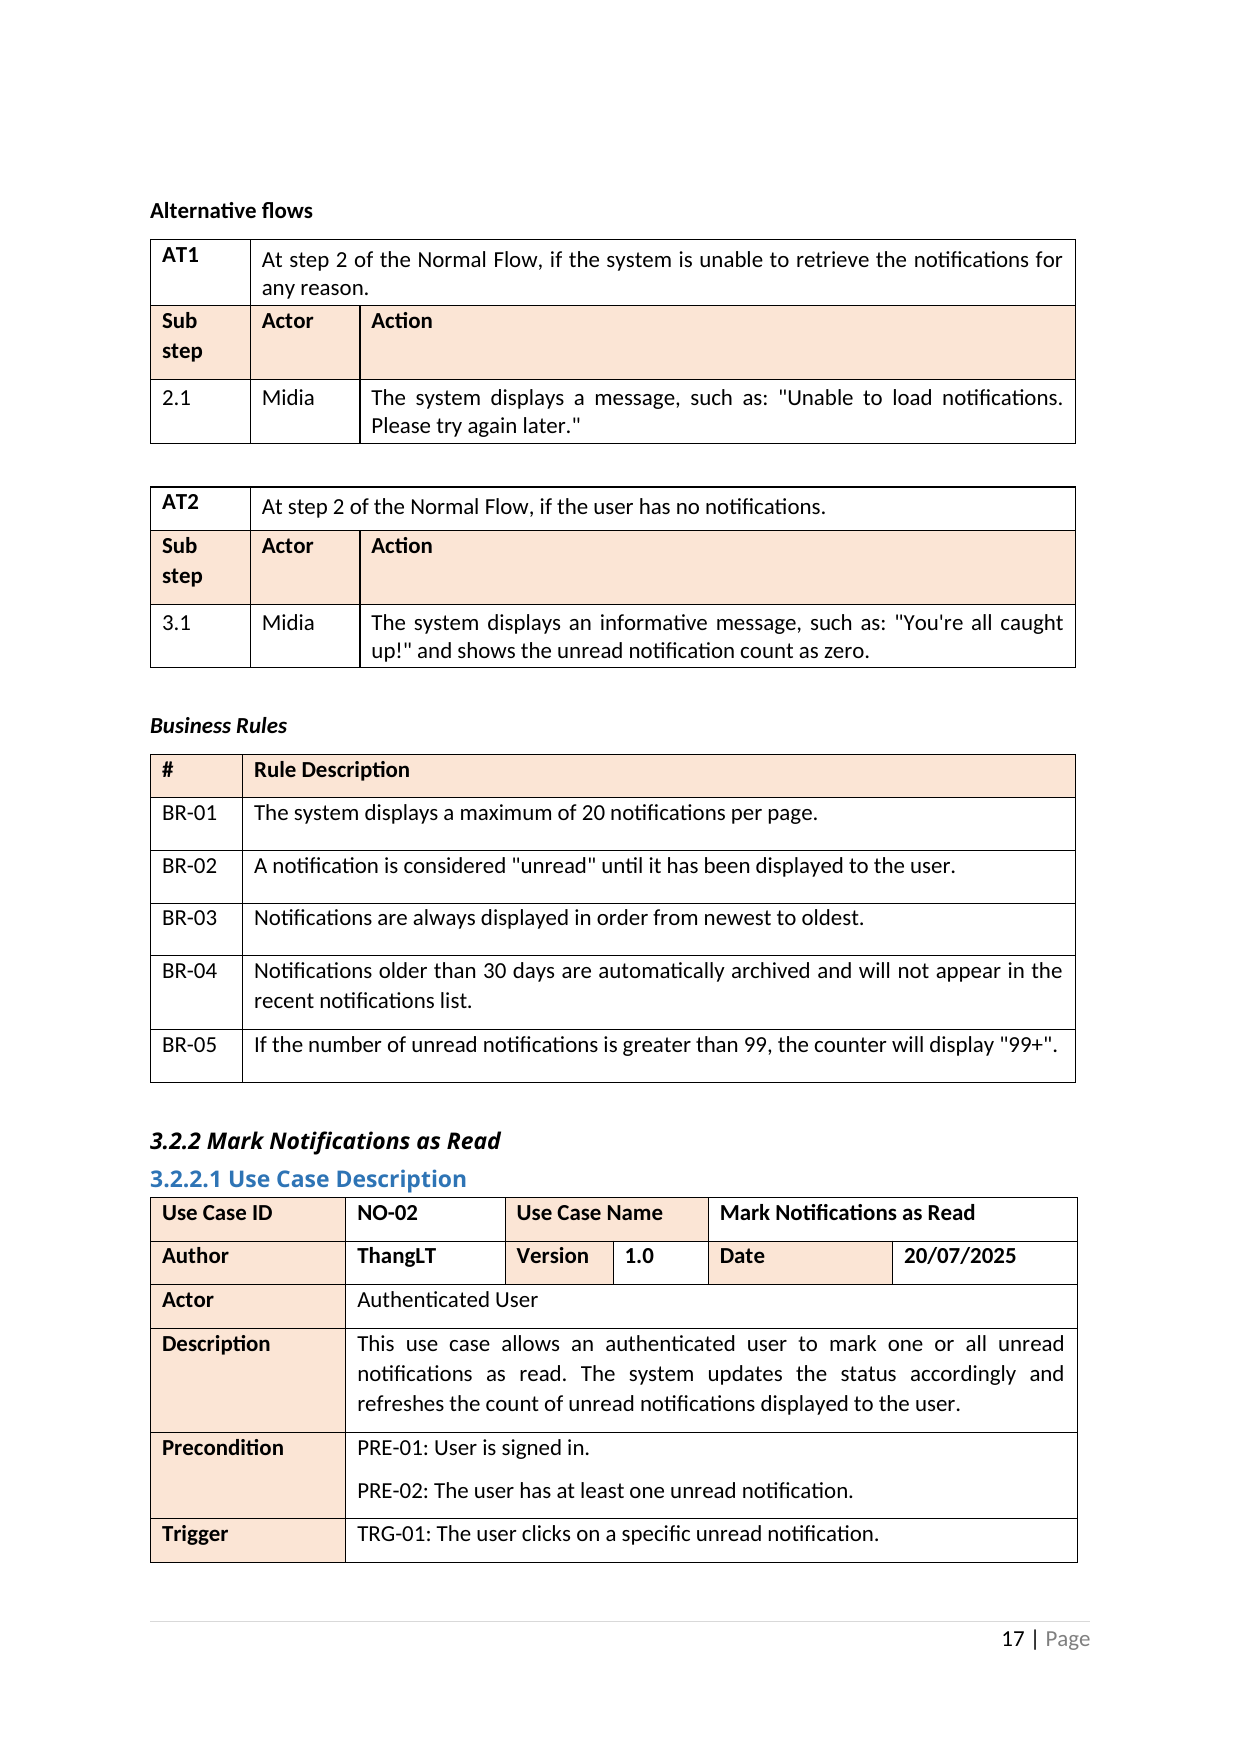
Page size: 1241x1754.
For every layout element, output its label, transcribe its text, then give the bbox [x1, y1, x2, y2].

table_cell 3.1 [151, 605, 250, 667]
table_cell Notifications older than 30 days are automatically archived and will not appear in the recent notifications list. [243, 956, 1075, 1029]
table_header NO-02 [346, 1198, 505, 1241]
table_header At step 2 of the Normal Flow, if the user has no notifications. [251, 488, 1075, 530]
table_cell A notification is considered "unread" until it has been displayed to the user. [243, 851, 1075, 902]
table_cell If the number of unread notifications is greater than 99, the counter will display "99+". [243, 1030, 1075, 1082]
table_cell Author [151, 1242, 345, 1284]
table_cell Action [361, 306, 1075, 379]
table_cell Precondition [151, 1433, 345, 1518]
table_header AT2 [151, 488, 250, 530]
table_header Use Case ID [151, 1198, 345, 1241]
text Alternative flows [150, 196, 1090, 224]
table_cell PRE-01: User is signed in. PRE-02: The user has at least one unread notification. [346, 1433, 1077, 1518]
text Business Rules [150, 711, 1090, 739]
table_header Use Case Name [506, 1198, 708, 1241]
table_cell Actor [251, 306, 359, 379]
subtitle 3.2.2 Mark Notifications as Read [150, 1125, 1090, 1157]
table_cell Trigger [151, 1519, 345, 1562]
table_cell Version [506, 1242, 613, 1284]
table_cell 1.0 [614, 1242, 708, 1284]
table_cell 2.1 [151, 380, 250, 443]
table_cell 20/07/2025 [893, 1242, 1077, 1284]
table_cell Authenticated User [346, 1285, 1077, 1328]
table_cell Actor [251, 531, 359, 604]
table_cell ThangLT [346, 1242, 505, 1284]
table_header Mark Notifications as Read [709, 1198, 1077, 1241]
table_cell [346, 1519, 1077, 1562]
table_cell BR-03 [151, 904, 242, 955]
table_cell BR-01 [151, 798, 242, 850]
table_cell Sub step [151, 306, 250, 379]
table_cell The system displays an informative message, such as: "You're all caught up!" and shows the unread notification count as zero. [361, 605, 1075, 667]
table_cell Midia [251, 380, 359, 443]
table_header AT1 [151, 240, 250, 305]
table_cell Midia [251, 605, 359, 667]
subtitle 3.2.2.1 Use Case Description [150, 1163, 1090, 1194]
table_cell Action [361, 531, 1075, 604]
table_cell Date [709, 1242, 892, 1284]
table_header At step 2 of the Normal Flow, if the system is unable to retrieve the notifications for any reason. [251, 240, 1075, 305]
table_cell Description [151, 1329, 345, 1432]
table_header # [151, 755, 242, 797]
table_cell Actor [151, 1285, 345, 1328]
table_cell This use case allows an authenticated user to mark one or all unread notifications as read. The system updates the status accordingly and refreshes the count of unread notifications displayed to the user. [346, 1329, 1077, 1432]
table_cell Notifications are always displayed in order from newest to oldest. [243, 904, 1075, 955]
table_cell The system displays a message, such as: "Unable to load notifications. Please try again later." [361, 380, 1075, 443]
table_cell The system displays a maximum of 20 notifications per page. [243, 798, 1075, 850]
table_cell BR-02 [151, 851, 242, 902]
table_cell BR-04 [151, 956, 242, 1029]
table_header Rule Description [243, 755, 1075, 797]
table_cell Sub step [151, 531, 250, 604]
table_cell BR-05 [151, 1030, 242, 1082]
